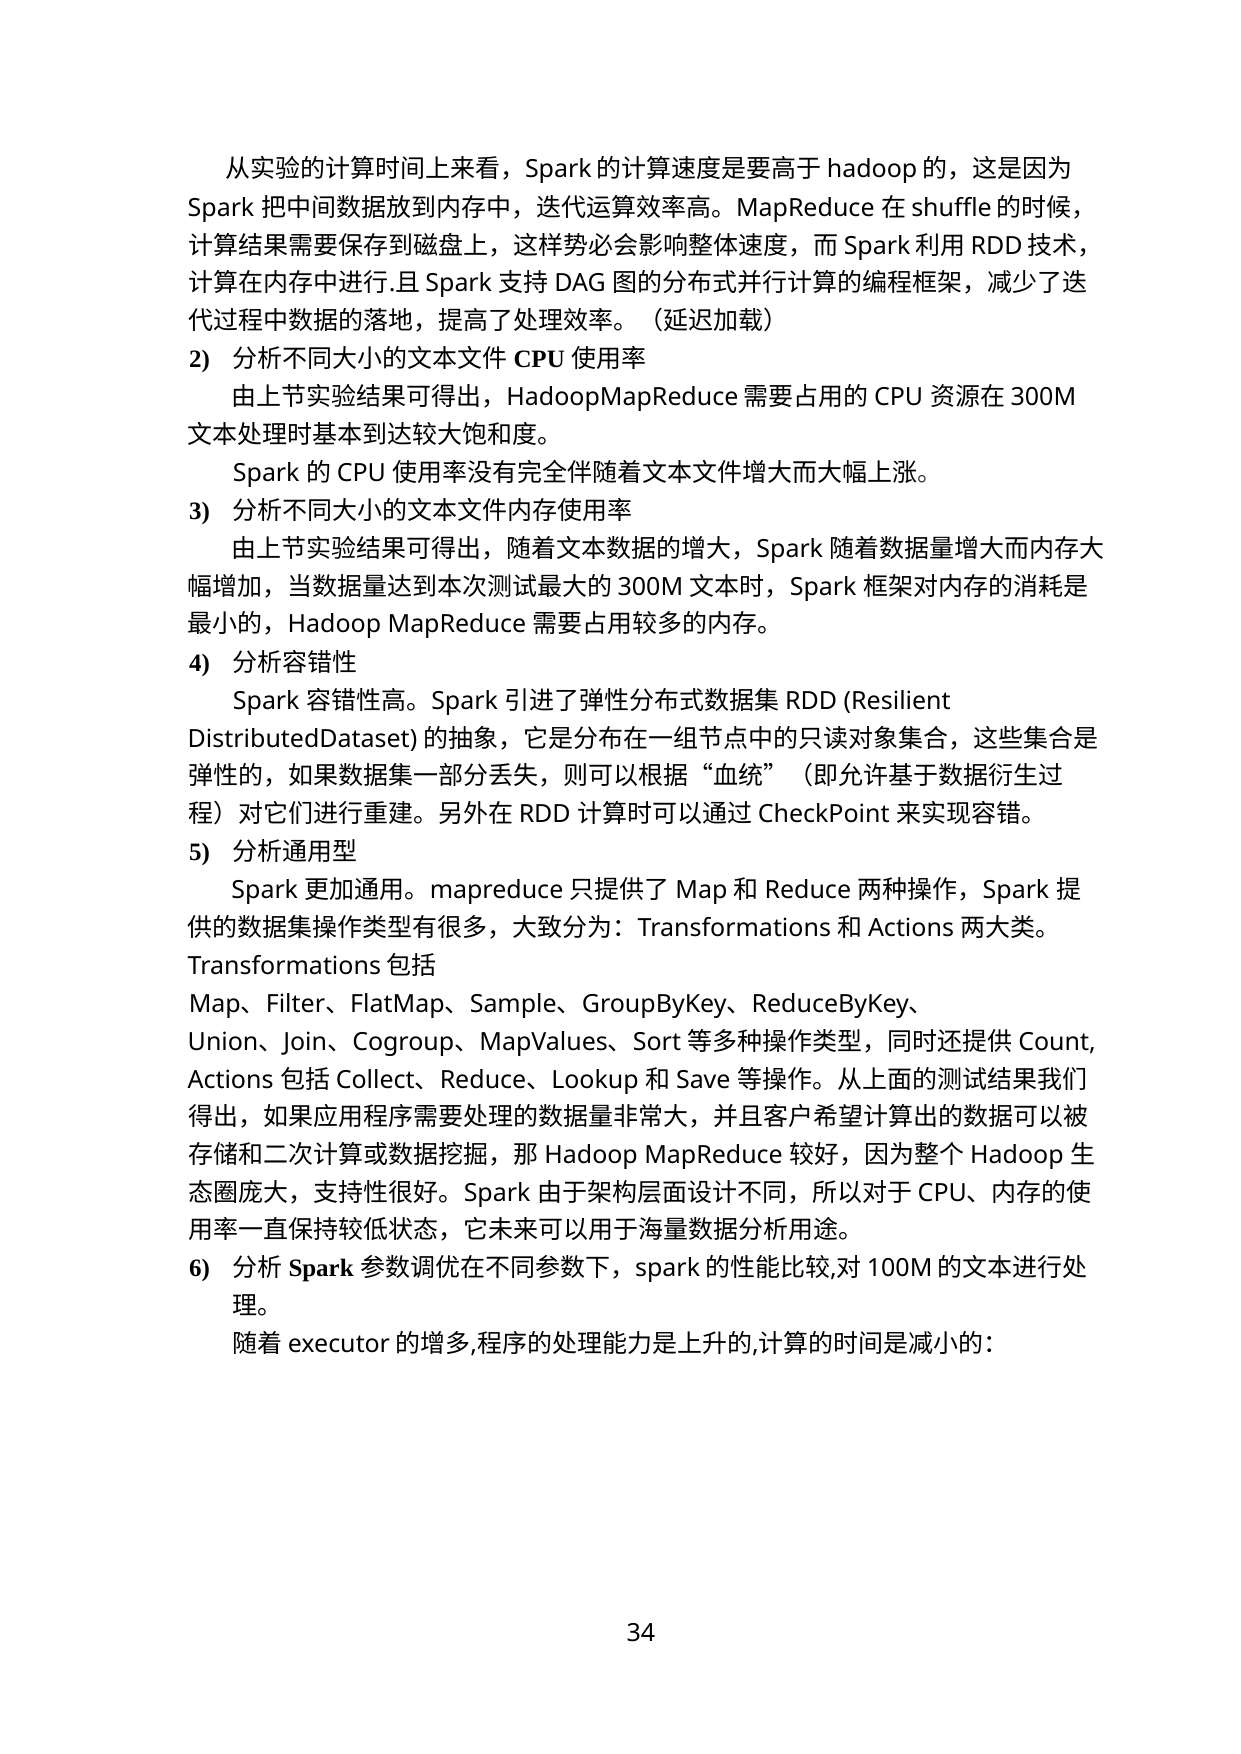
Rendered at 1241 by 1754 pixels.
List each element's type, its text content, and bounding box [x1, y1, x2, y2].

list 分析不同大小的文本文件 CPU 使用率 [189, 338, 1105, 375]
list 分析通用型 [189, 832, 1105, 868]
text Spark 更加通用。mapreduce 只提供了 Map 和 Reduce 两种操作，Spark 提供的数据集操作类型有很多，大致分为：Transformations 和 Actions 两大类。 [187, 870, 1105, 943]
list 分析不同大小的文本文件内存使用率 [189, 491, 1105, 527]
text Spark 把中间数据放到内存中，迭代运算效率高。MapReduce 在shuffle的时候，计算结果需要保存到磁盘上，这样势必会影响整体速度，而Spark利用RDD技术，计算在内存中进行.且Spark 支持 DAG 图的分布式并行计算的编程框架，减少了迭代过程中数据的落地，提高了处理效率。（延迟加载） [187, 188, 1105, 337]
text 从实验的计算时间上来看，Spark的计算速度是要高于hadoop的，这是因为 [204, 148, 1092, 184]
text DistributedDataset) 的抽象，它是分布在一组节点中的只读对象集合，这些集合是弹性的，如果数据集一部分丢失，则可以根据“血统”（即允许基于数据衍生过程）对它们进行重建。另外在RDD 计算时可以通过 CheckPoint 来实现容错。 [187, 718, 1105, 830]
text Spark 容错性高。Spark 引进了弹性分布式数据集 RDD (Resilient [233, 680, 1105, 716]
list 分析容错性 [189, 642, 1105, 678]
list 分析 Spark 参数调优在不同参数下，spark的性能比较,对100M的文本进行处理。 [189, 1248, 1105, 1322]
text Actions 包括 Collect、Reduce、Lookup 和 Save 等操作。从上面的测试结果我们得出，如果应用程序需要处理的数据量非常大，并且客户希望计算出的数据可以被存储和二次计算或数据挖掘，那 Hadoop MapReduce 较好，因为整个 Hadoop 生态圈庞大，支持性很好。Spark 由于架构层面设计不同，所以对于 CPU、内存的使用率一直保持较低状态，它未来可以用于海量数据分析用途。 [187, 1059, 1105, 1246]
text Union、Join、Cogroup、MapValues、Sort 等多种操作类型，同时还提供 Count, [187, 1021, 1105, 1057]
text Spark 的 CPU 使用率没有完全伴随着文本文件增大而大幅上涨。 [233, 452, 1105, 489]
text 由上节实验结果可得出，HadoopMapReduce需要占用的 CPU 资源在 300M 文本处理时基本到达较大饱和度。 [187, 377, 1105, 451]
text 随着executor的增多,程序的处理能力是上升的,计算的时间是减小的： [233, 1323, 1105, 1360]
text 由上节实验结果可得出，随着文本数据的增大，Spark 随着数据量增大而内存大幅增加，当数据量达到本次测试最大的300M 文本时，Spark 框架对内存的消耗是最小的，Hadoop MapReduce 需要占用较多的内存。 [187, 529, 1105, 640]
text Transformations包括 Map、Filter、FlatMap、Sample、GroupByKey、ReduceByKey、 [187, 945, 1105, 1019]
